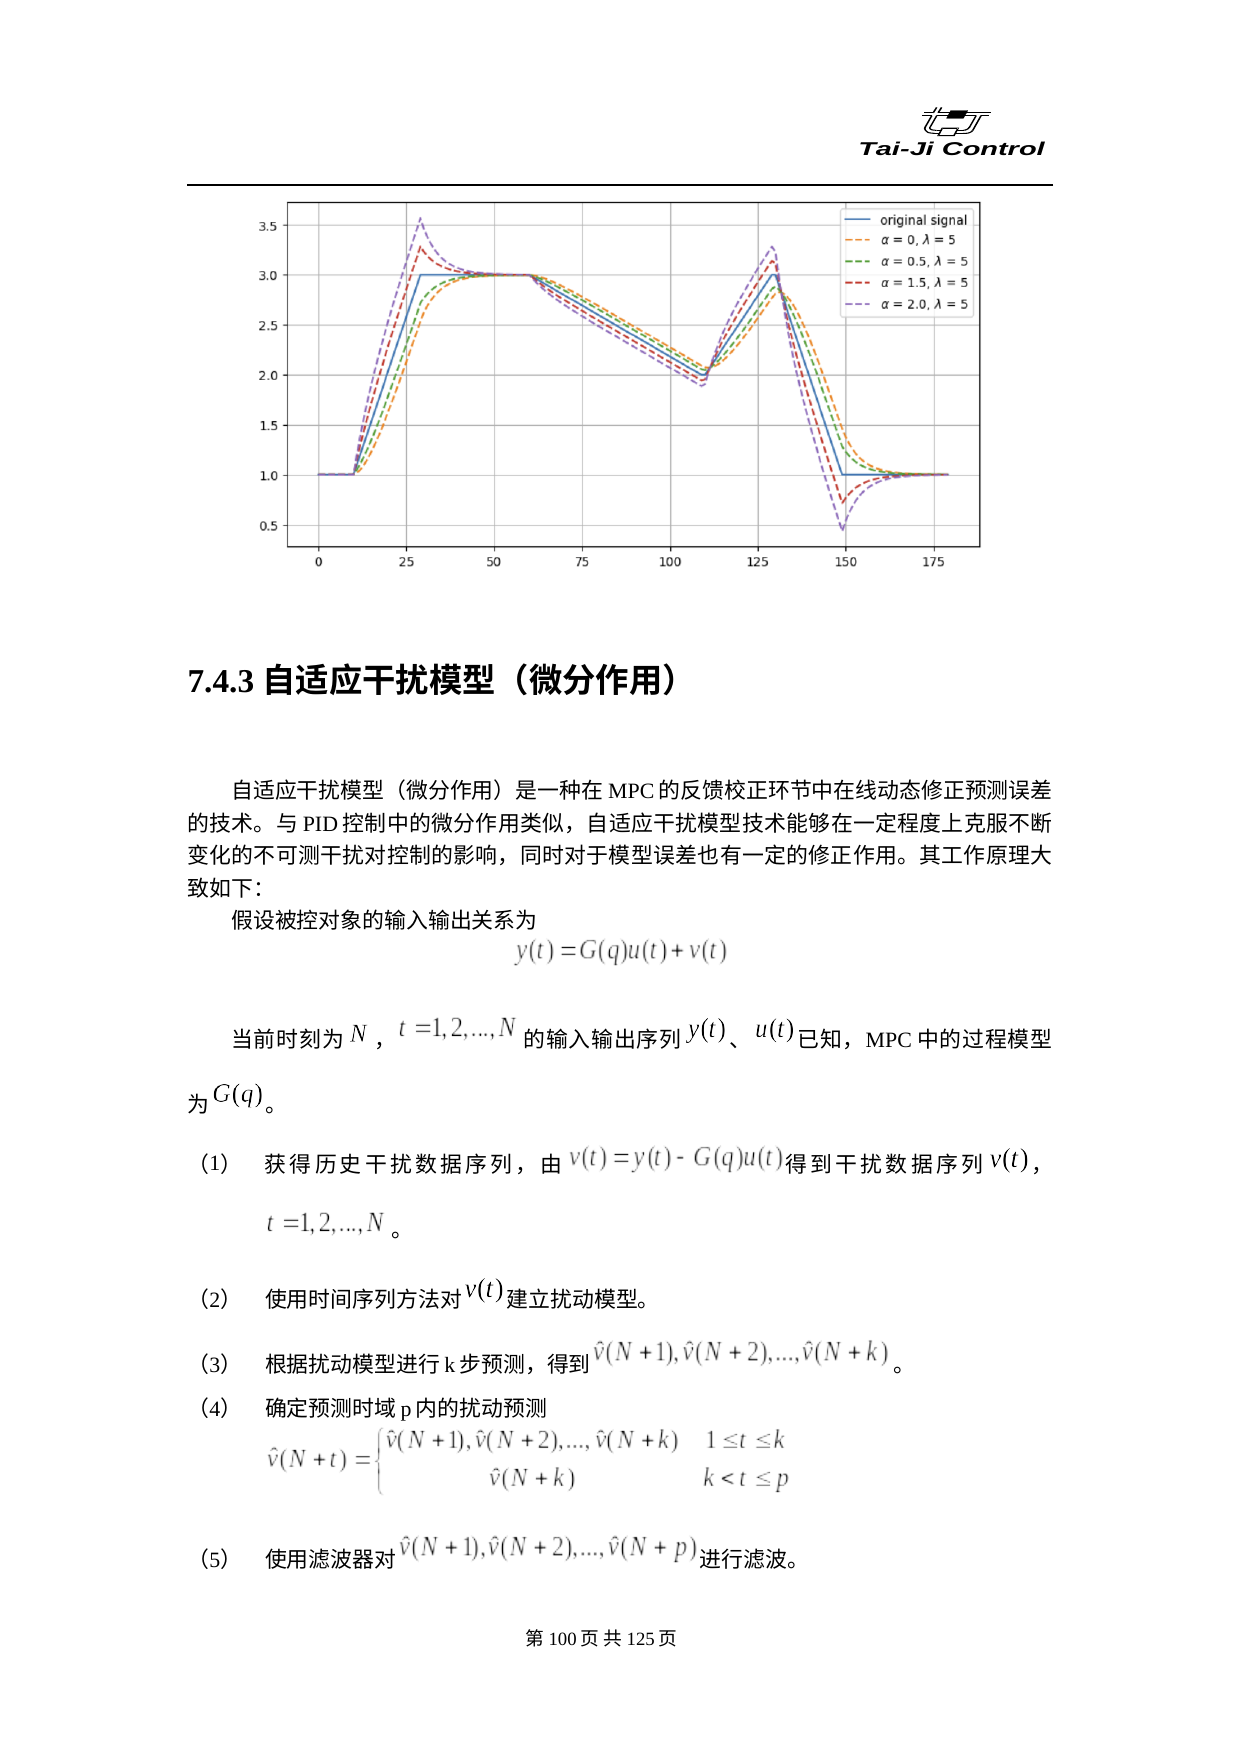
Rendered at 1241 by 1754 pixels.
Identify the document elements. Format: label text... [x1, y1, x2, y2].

text 自适应干扰模型（微分作用）是一种在MPC的反馈校正环节中在线动态修正预测误差的技术。与PID控制中的微分作用类似，自适应干扰模型技术能够在一定程度上克服不断变化的不可测干扰对控制的影响，同时对于模型误差也有一定的修正作用。其工作原理大致如下： [187, 773, 1053, 903]
list 根据扰动模型进行k步预测，得到。 [187, 1326, 1053, 1391]
picture [253, 196, 987, 575]
list 使用时间序列方法对建立扰动模型。 [187, 1261, 1053, 1326]
list 获得历史干扰数据序列，由得到干扰数据序列，。 [187, 1131, 1053, 1261]
text 假设被控对象的输入输出关系为 [187, 903, 1053, 936]
list 使用滤波器对进行滤波。 [187, 1521, 1053, 1586]
text 当前时刻为，的输入输出序列、已知，MPC中的过程模型为。 [187, 1001, 1053, 1131]
list 确定预测时域p内的扰动预测 [187, 1391, 1053, 1423]
subtitle 7.4.3 自适应干扰模型（微分作用） [187, 646, 1053, 711]
